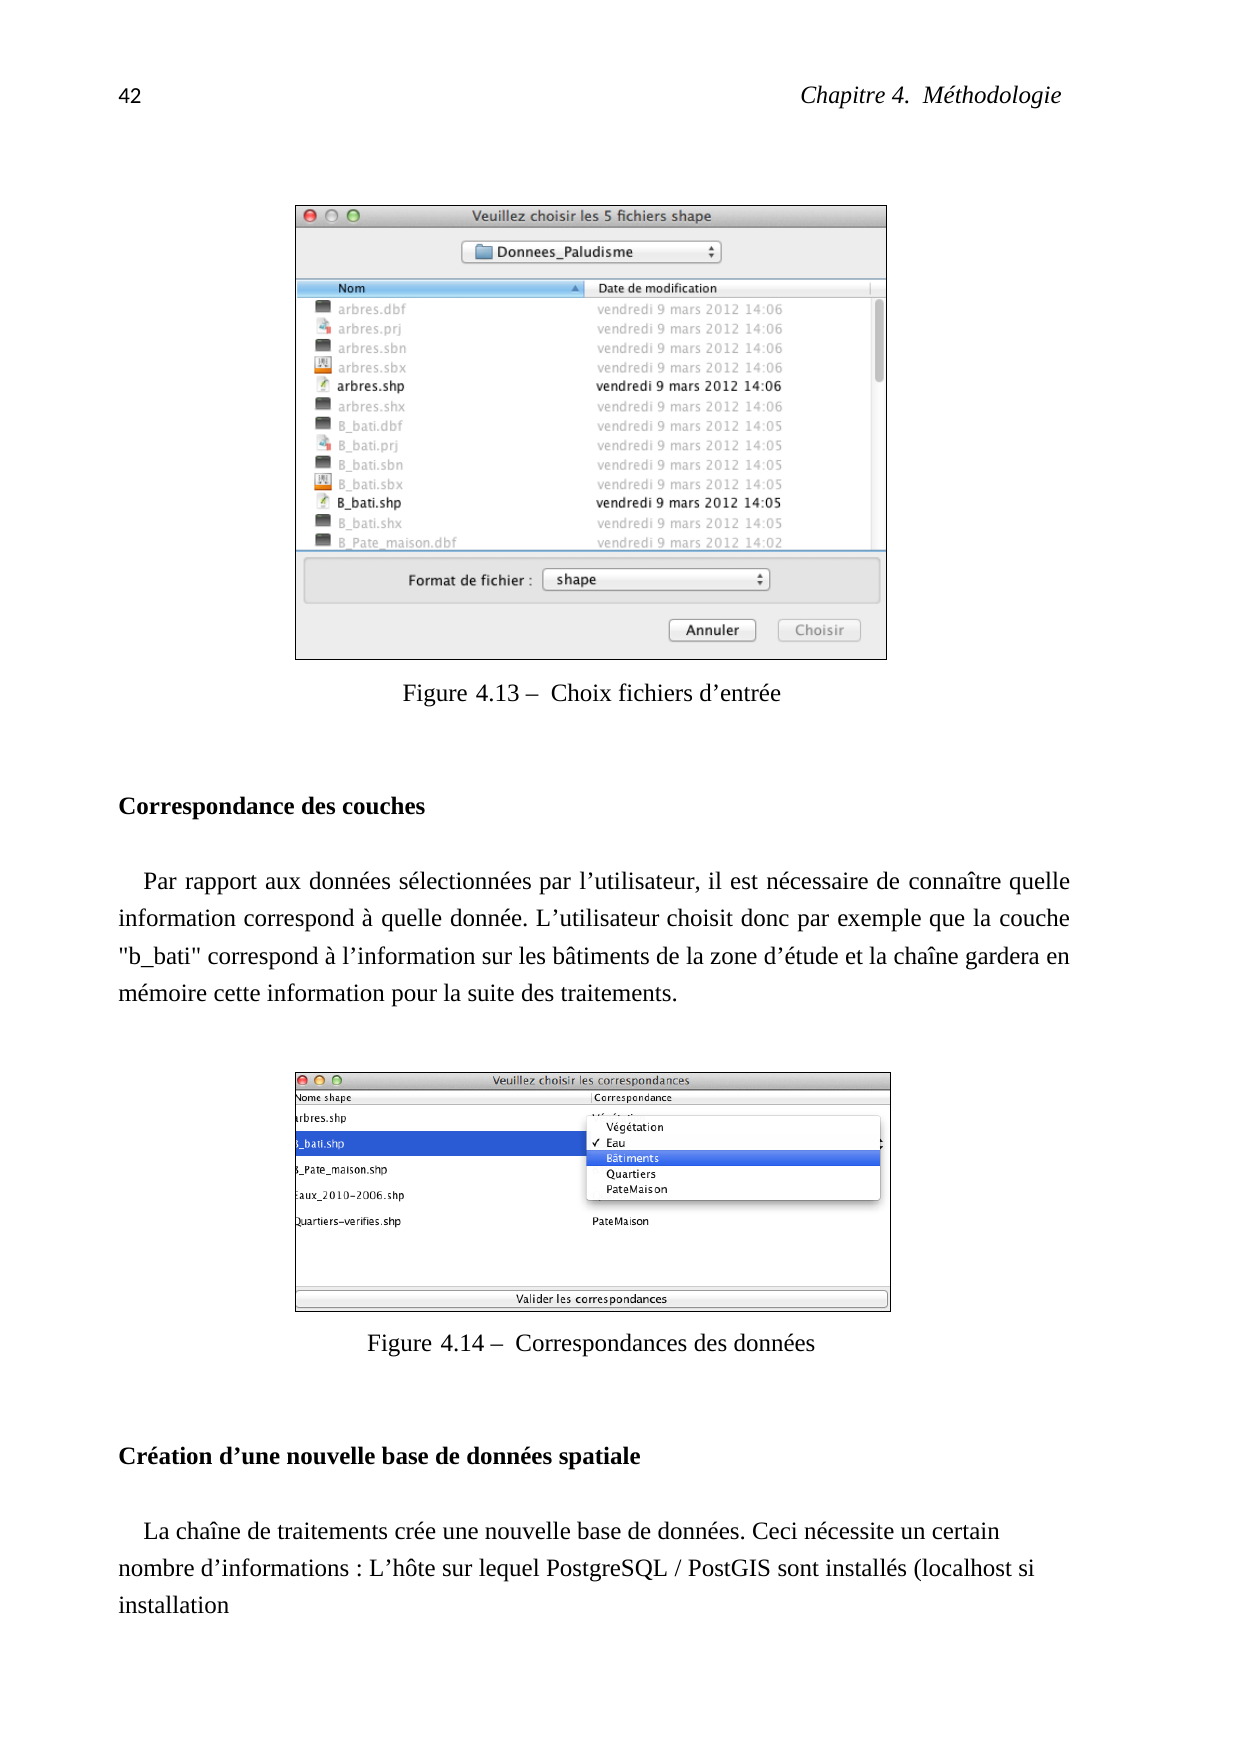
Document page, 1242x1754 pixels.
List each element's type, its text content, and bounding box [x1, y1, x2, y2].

picture [296, 206, 886, 659]
text Figure 4.13 – Choix fichiers d’entrée [402, 678, 1077, 707]
text La chaîne de traitements crée une nouvelle base de données. Ceci nécessite un certain nombre d’informations : L’hôte sur lequel PostgreSQL / PostGIS sont installés (localhost si installation [118, 1516, 1071, 1619]
picture [296, 1073, 890, 1311]
text Correspondance des couches [118, 791, 1077, 820]
text Création d’une nouvelle base de données spatiale [118, 1441, 1077, 1470]
text Par rapport aux données sélectionnées par l’utilisateur, il est nécessaire de connaître quelle information correspond à quelle donnée. L’utilisateur choisit donc par exemple que la couche "b_bati" correspond à l’information sur les bâtiments de la zone d’étude et la chaîne gardera en mémoire cette information pour la suite des traitements. [118, 857, 1071, 1007]
text Figure 4.14 – Correspondances des données [367, 1328, 1077, 1357]
